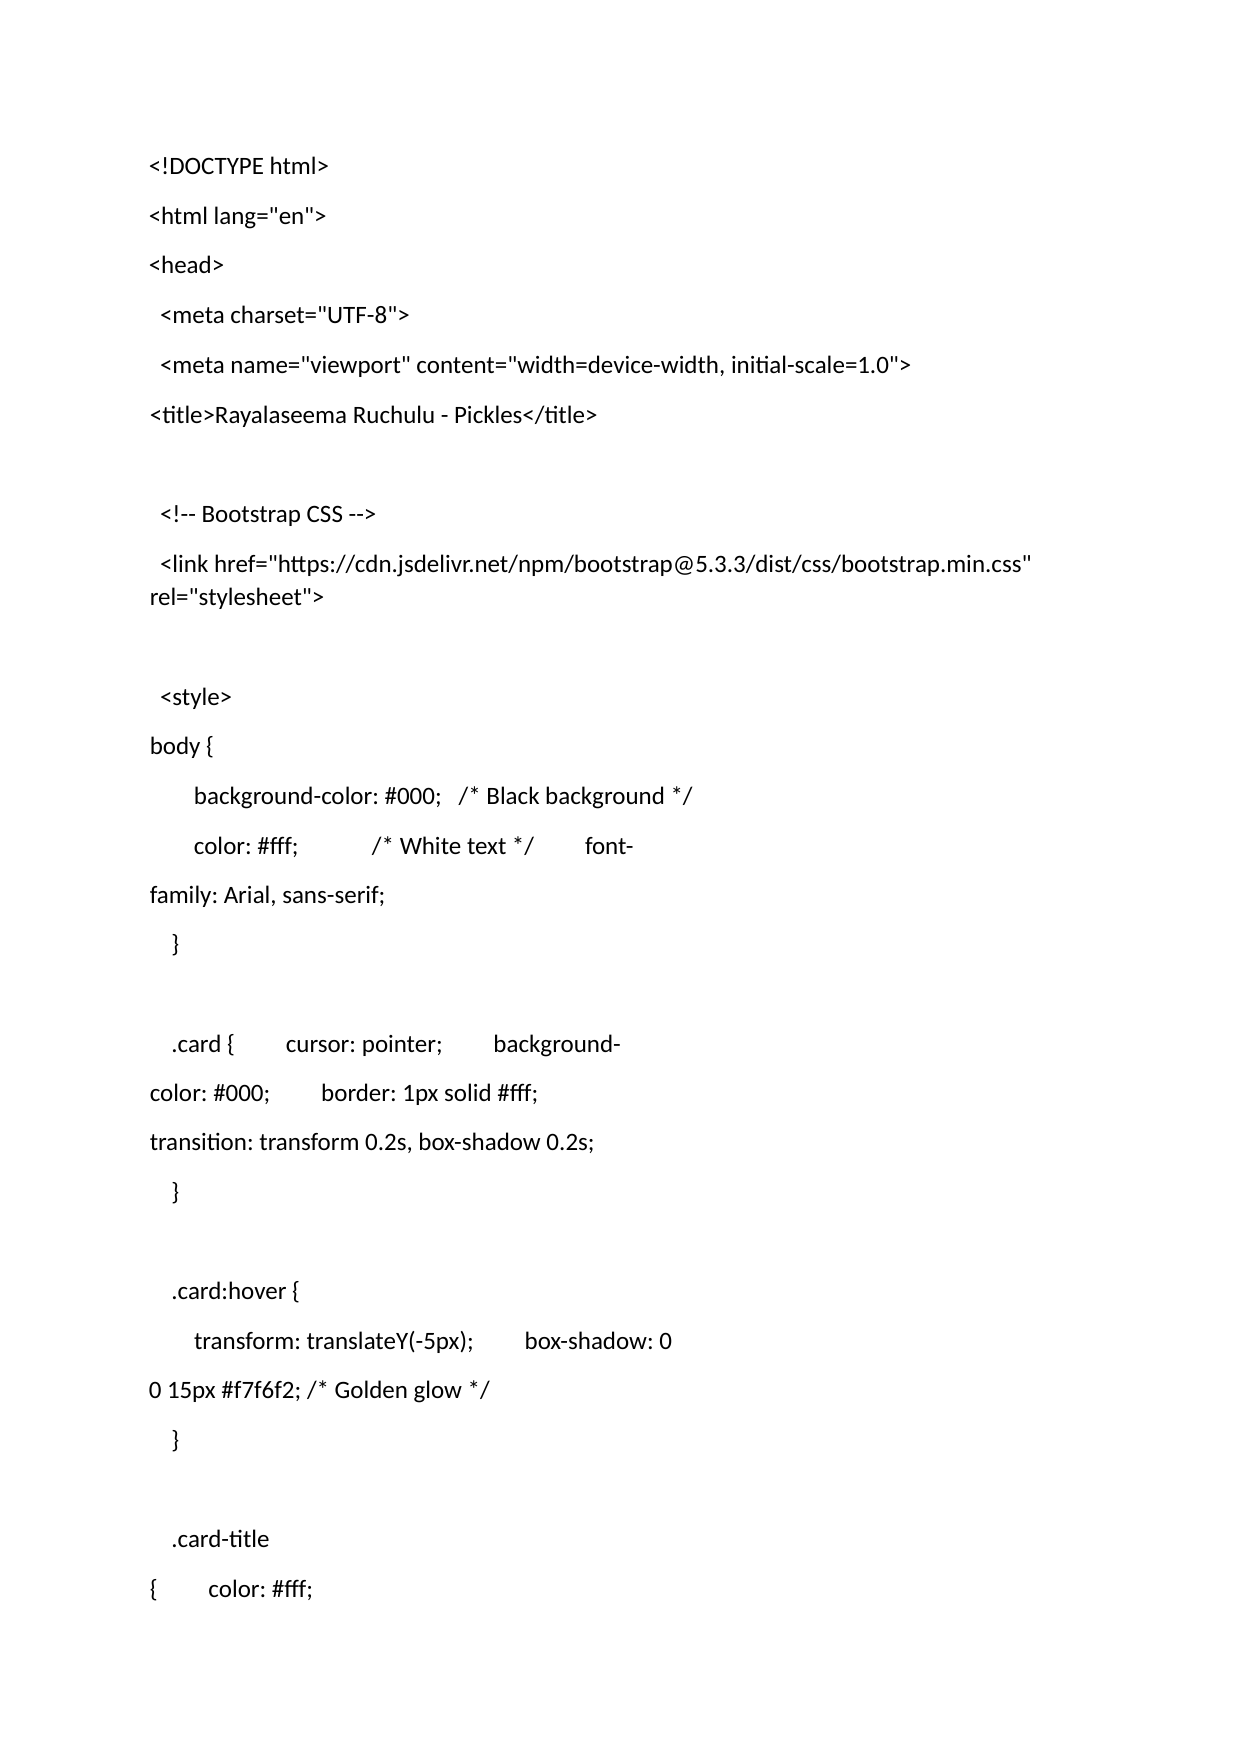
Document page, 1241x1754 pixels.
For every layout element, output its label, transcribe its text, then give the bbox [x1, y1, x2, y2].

text <head> [148, 249, 1091, 280]
text <meta charset="UTF-8"> [148, 299, 1091, 330]
text <link href="https://cdn.jsdelivr.net/npm/bootstrap@5.3.3/dist/css/bootstrap.min.css" rel="stylesheet"> [148, 548, 1091, 612]
text .card { cursor: pointer; background-color: #000; border: 1px solid #fff; transition: transform 0.2s, box-shadow 0.2s; [148, 1028, 641, 1157]
text transform: translateY(-5px); box-shadow: 0 0 15px #f7f6f2; /* Golden glow */ [148, 1325, 689, 1405]
text color: #fff; /* White text */ font-family: Arial, sans-serif; [148, 830, 658, 910]
text <!DOCTYPE html> [148, 150, 1091, 181]
text <html lang="en"> [148, 200, 1091, 230]
text } [148, 1424, 1091, 1454]
text <meta name="viewport" content="width=device-width, initial-scale=1.0"> <title>Rayalaseema Ruchulu - Pickles</title> [148, 349, 1091, 429]
text } [148, 1176, 1091, 1206]
text .card:hover { [148, 1275, 1091, 1306]
text } [148, 928, 1091, 959]
text <style> body { [148, 681, 290, 761]
text <!-- Bootstrap CSS --> [148, 498, 1091, 528]
text background-color: #000; /* Black background */ [148, 780, 1091, 811]
text .card-title { color: #fff; [148, 1523, 348, 1603]
